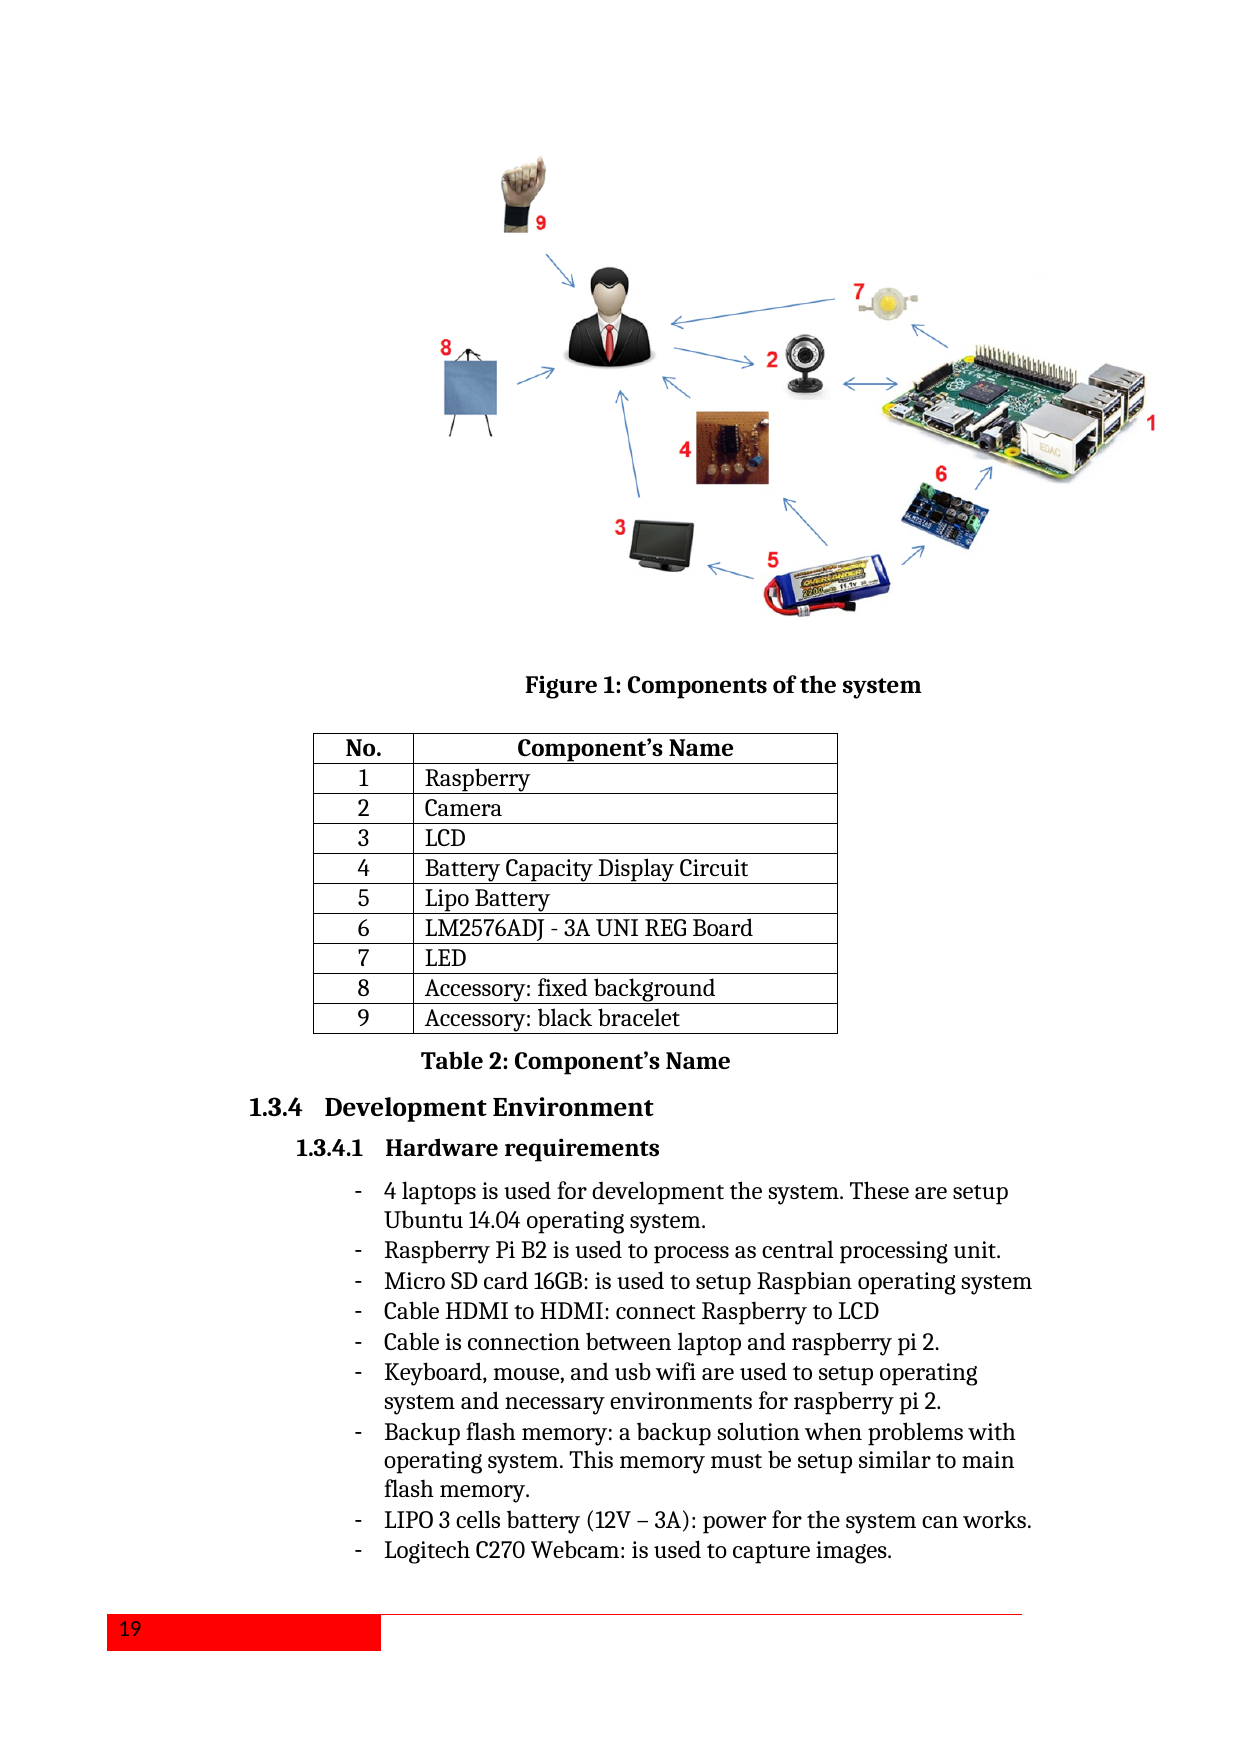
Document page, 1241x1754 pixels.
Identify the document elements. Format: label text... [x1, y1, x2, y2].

table_cell Camera [414, 794, 837, 823]
table_cell 2 [314, 794, 413, 823]
table_cell LM2576ADJ - 3A UNI REG Board [414, 914, 837, 943]
subtitle Development Environment [249, 1092, 1033, 1123]
table_cell Lipo Battery [414, 884, 837, 912]
table_cell Accessory: fixed background [414, 974, 837, 1003]
list Cable is connection between laptop and raspberry pi 2. [354, 1326, 1033, 1356]
list LIPO 3 cells battery (12V – 3A): power for the system can works. [354, 1504, 1033, 1534]
table_cell 3 [314, 824, 413, 852]
table_cell 5 [314, 884, 413, 912]
text Figure 1: Components of the system [413, 671, 1033, 700]
picture [413, 147, 1189, 646]
table_cell 9 [314, 1004, 413, 1033]
table_cell 1 [314, 764, 413, 793]
list Raspberry Pi B2 is used to process as central processing unit. [354, 1234, 1033, 1265]
list Micro SD card 16GB: is used to setup Raspbian operating system [354, 1265, 1033, 1295]
table_cell Raspberry [414, 764, 837, 793]
table_cell Accessory: black bracelet [414, 1004, 837, 1033]
table_header No. [314, 734, 413, 763]
subtitle Hardware requirements [296, 1134, 1033, 1163]
list 4 laptops is used for development the system. These are setup Ubuntu 14.04 operating system. [354, 1175, 1033, 1234]
table_cell LCD [414, 824, 837, 852]
table_header Component’s Name [414, 734, 837, 763]
table_cell 4 [314, 854, 413, 883]
list Table 2: Component’s Name [118, 1047, 1033, 1076]
table_cell Battery Capacity Display Circuit [414, 854, 837, 883]
table_cell 6 [314, 914, 413, 943]
list Logitech C270 Webcam: is used to capture images. [354, 1534, 1033, 1565]
list Cable HDMI to HDMI: connect Raspberry to LCD [354, 1295, 1033, 1326]
list Backup flash memory: a backup solution when problems with operating system. This memory must be setup similar to main flash memory. [354, 1416, 1033, 1504]
table_cell 8 [314, 974, 413, 1003]
table_cell LED [414, 944, 837, 973]
list Keyboard, mouse, and usb wifi are used to setup operating system and necessary environments for raspberry pi 2. [354, 1356, 1033, 1416]
table_cell 7 [314, 944, 413, 973]
